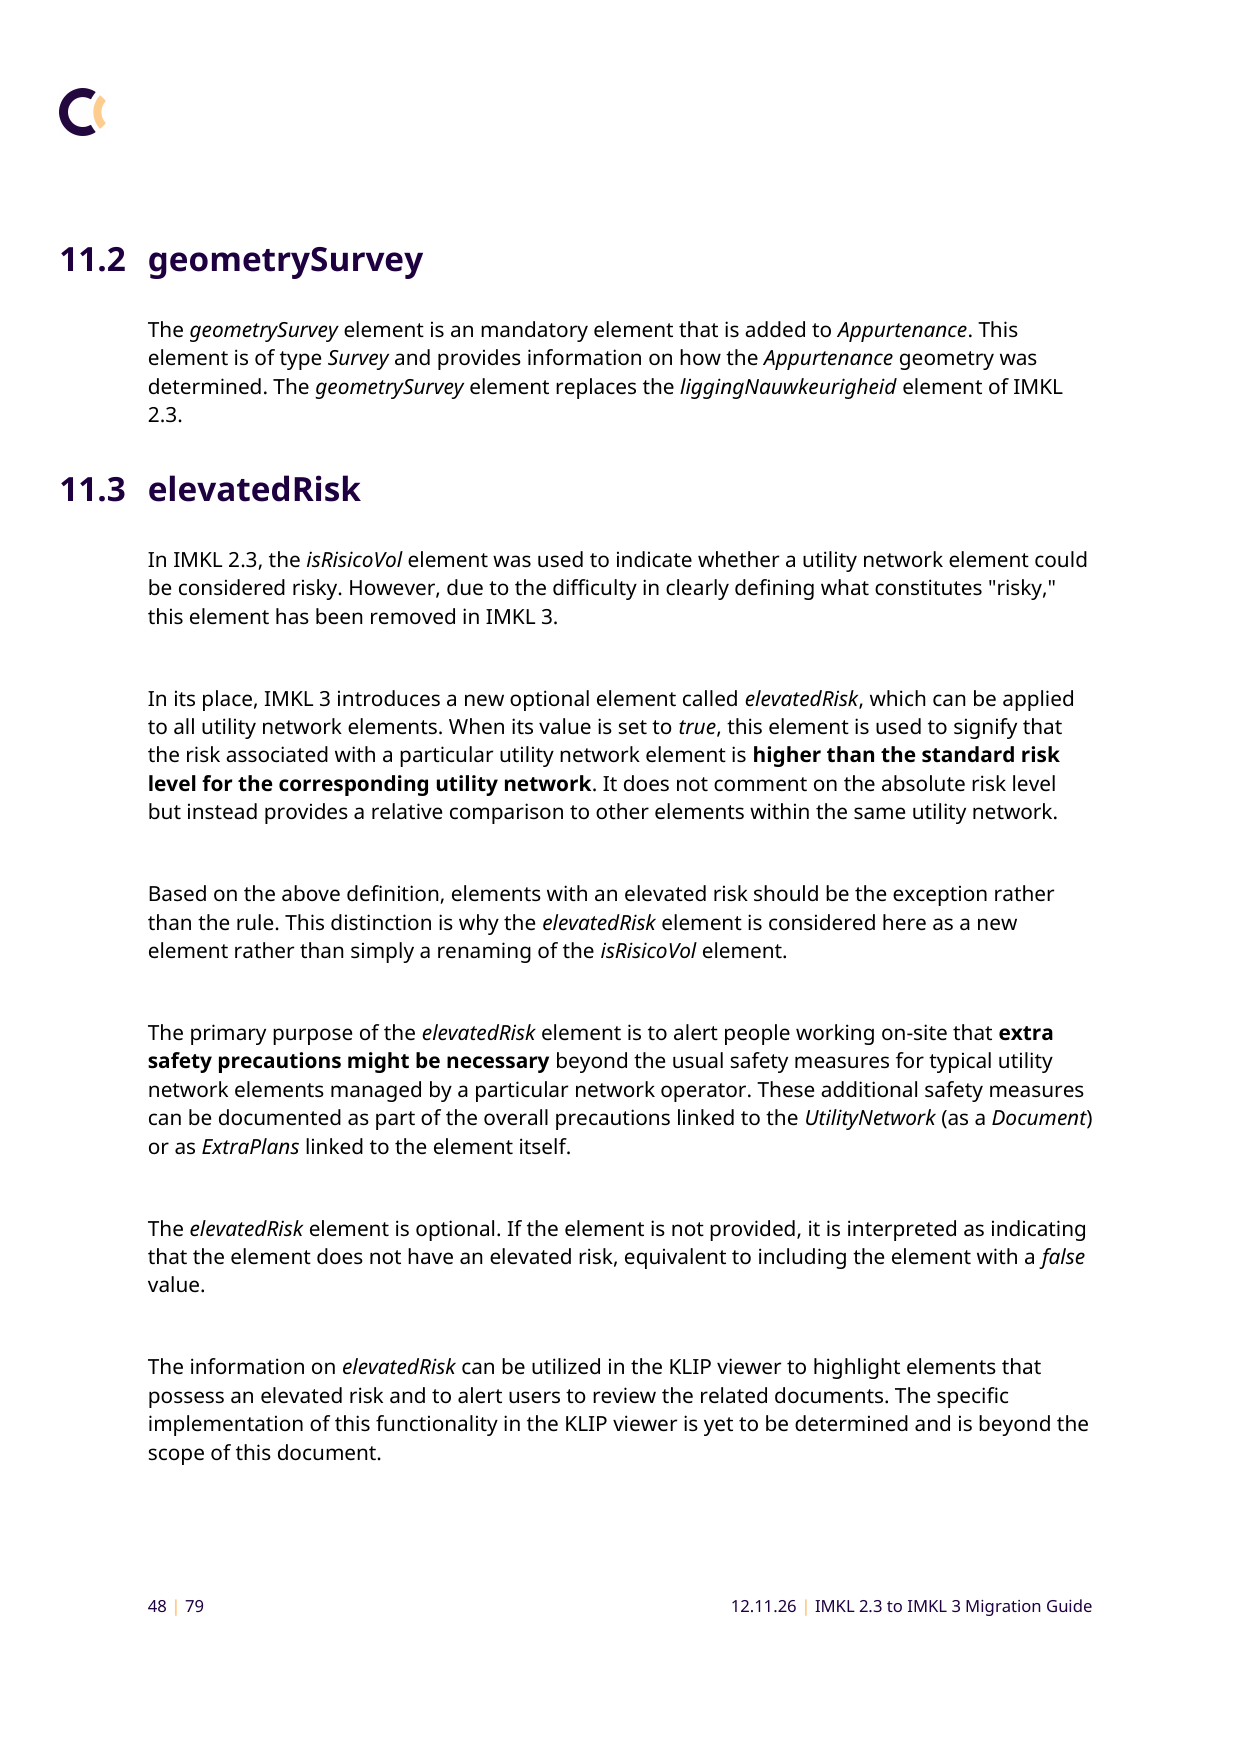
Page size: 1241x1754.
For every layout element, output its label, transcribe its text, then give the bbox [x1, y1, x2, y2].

text In IMKL 2.3, the isRisicoVol element was used to indicate whether a utility network element could be considered risky. However, due to the difficulty in clearly defining what constitutes "risky," this element has been removed in IMKL 3. [148, 545, 1092, 630]
text The information on elevatedRisk can be utilized in the KLIP viewer to highlight elements that possess an elevated risk and to alert users to review the related documents. The specific implementation of this functionality in the KLIP viewer is yet to be determined and is beyond the scope of this document. [148, 1352, 1092, 1466]
text The elevatedRisk element is optional. If the element is not provided, it is interpreted as indicating that the element does not have an elevated risk, equivalent to including the element with a false value. [148, 1214, 1092, 1299]
subtitle elevatedRisk [59, 466, 1092, 512]
text In its place, IMKL 3 introduces a new optional element called elevatedRisk, which can be applied to all utility network elements. When its value is set to true, this element is used to signify that the risk associated with a particular utility network element is higher than the standard risk level for the corresponding utility network. It does not comment on the absolute risk level but instead provides a relative comparison to other elements within the same utility network. [148, 684, 1092, 826]
text The geometrySurvey element is an mandatory element that is added to Appurtenance. This element is of type Survey and provides information on how the Appurtenance geometry was determined. The geometrySurvey element replaces the liggingNauwkeurigheid element of IMKL 2.3. [148, 315, 1092, 429]
text Based on the above definition, elements with an elevated risk should be the exception rather than the rule. This distinction is why the elevatedRisk element is considered here as a new element rather than simply a renaming of the isRisicoVol element. [148, 879, 1092, 965]
text The primary purpose of the elevatedRisk element is to alert people working on-site that extra safety precautions might be necessary beyond the usual safety measures for typical utility network elements managed by a particular network operator. These additional safety measures can be documented as part of the overall precautions linked to the UtilityNetwork (as a Document) or as ExtraPlans linked to the element itself. [148, 1018, 1092, 1160]
subtitle geometrySurvey [59, 236, 1092, 282]
picture [59, 88, 106, 136]
